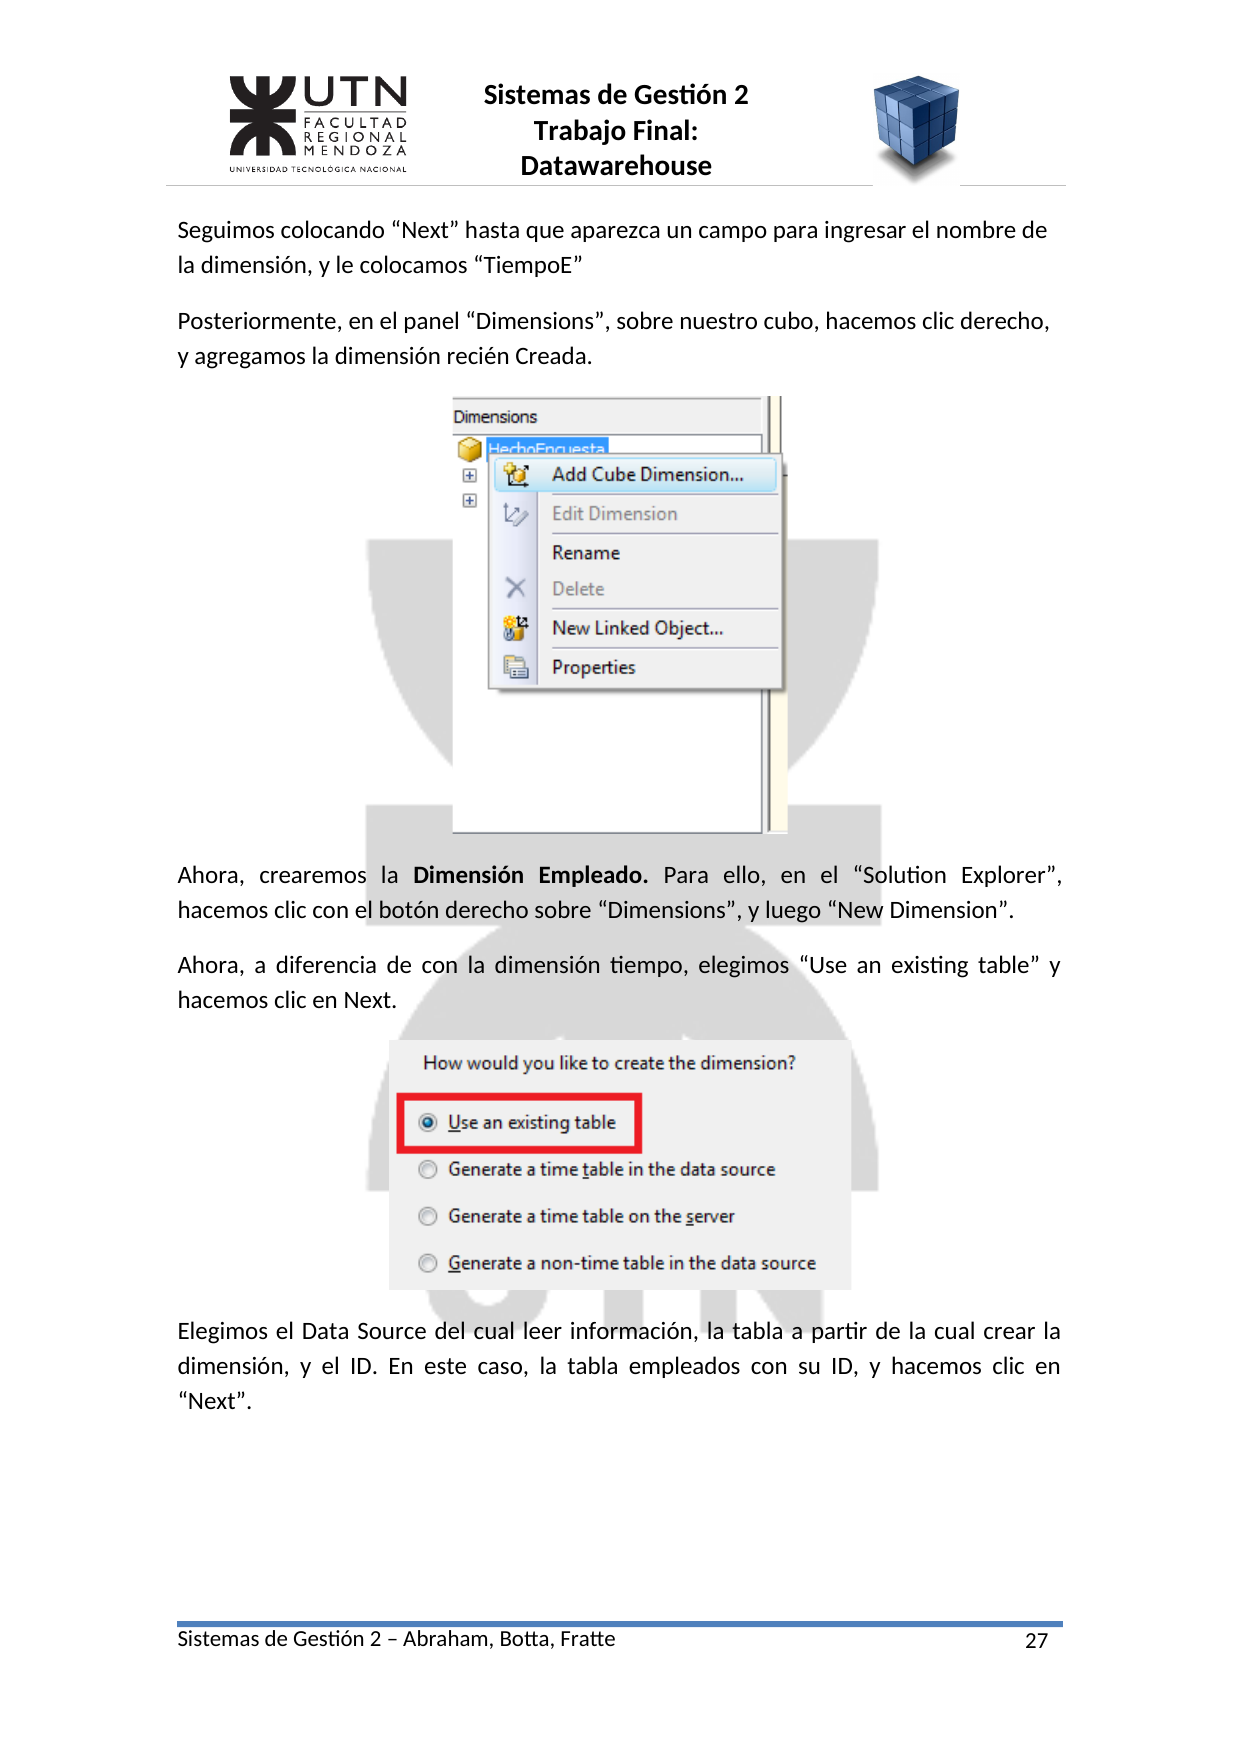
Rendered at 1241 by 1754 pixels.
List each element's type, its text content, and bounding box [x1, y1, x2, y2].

picture [223, 73, 409, 179]
text Elegimos el Data Source del cual leer información, la tabla a partir de la cual crear la dimensión, y el ID. En este caso, la tabla empleados con su ID, y hacemos clic en “Next”. [177, 1315, 1063, 1415]
picture [389, 1040, 852, 1290]
text Ahora, a diferencia de con la dimensión tiempo, elegimos “Use an existing table” y hacemos clic en Next. [177, 950, 1063, 1015]
text Seguimos colocando “Next” hasta que aparezca un campo para ingresar el nombre de la dimensión, y le colocamos “TiempoE” [177, 214, 1063, 280]
text Posteriormente, en el panel “Dimensions”, sobre nuestro cubo, hacemos clic derecho, y agregamos la dimensión recién Creada. [177, 305, 1063, 371]
text Ahora, crearemos la Dimensión Empleado. Para ello, en el “Solution Explorer”, hacemos clic con el botón derecho sobre “Dimensions”, y luego “New Dimension”. [177, 859, 1063, 924]
picture [872, 73, 960, 186]
picture [452, 396, 788, 834]
